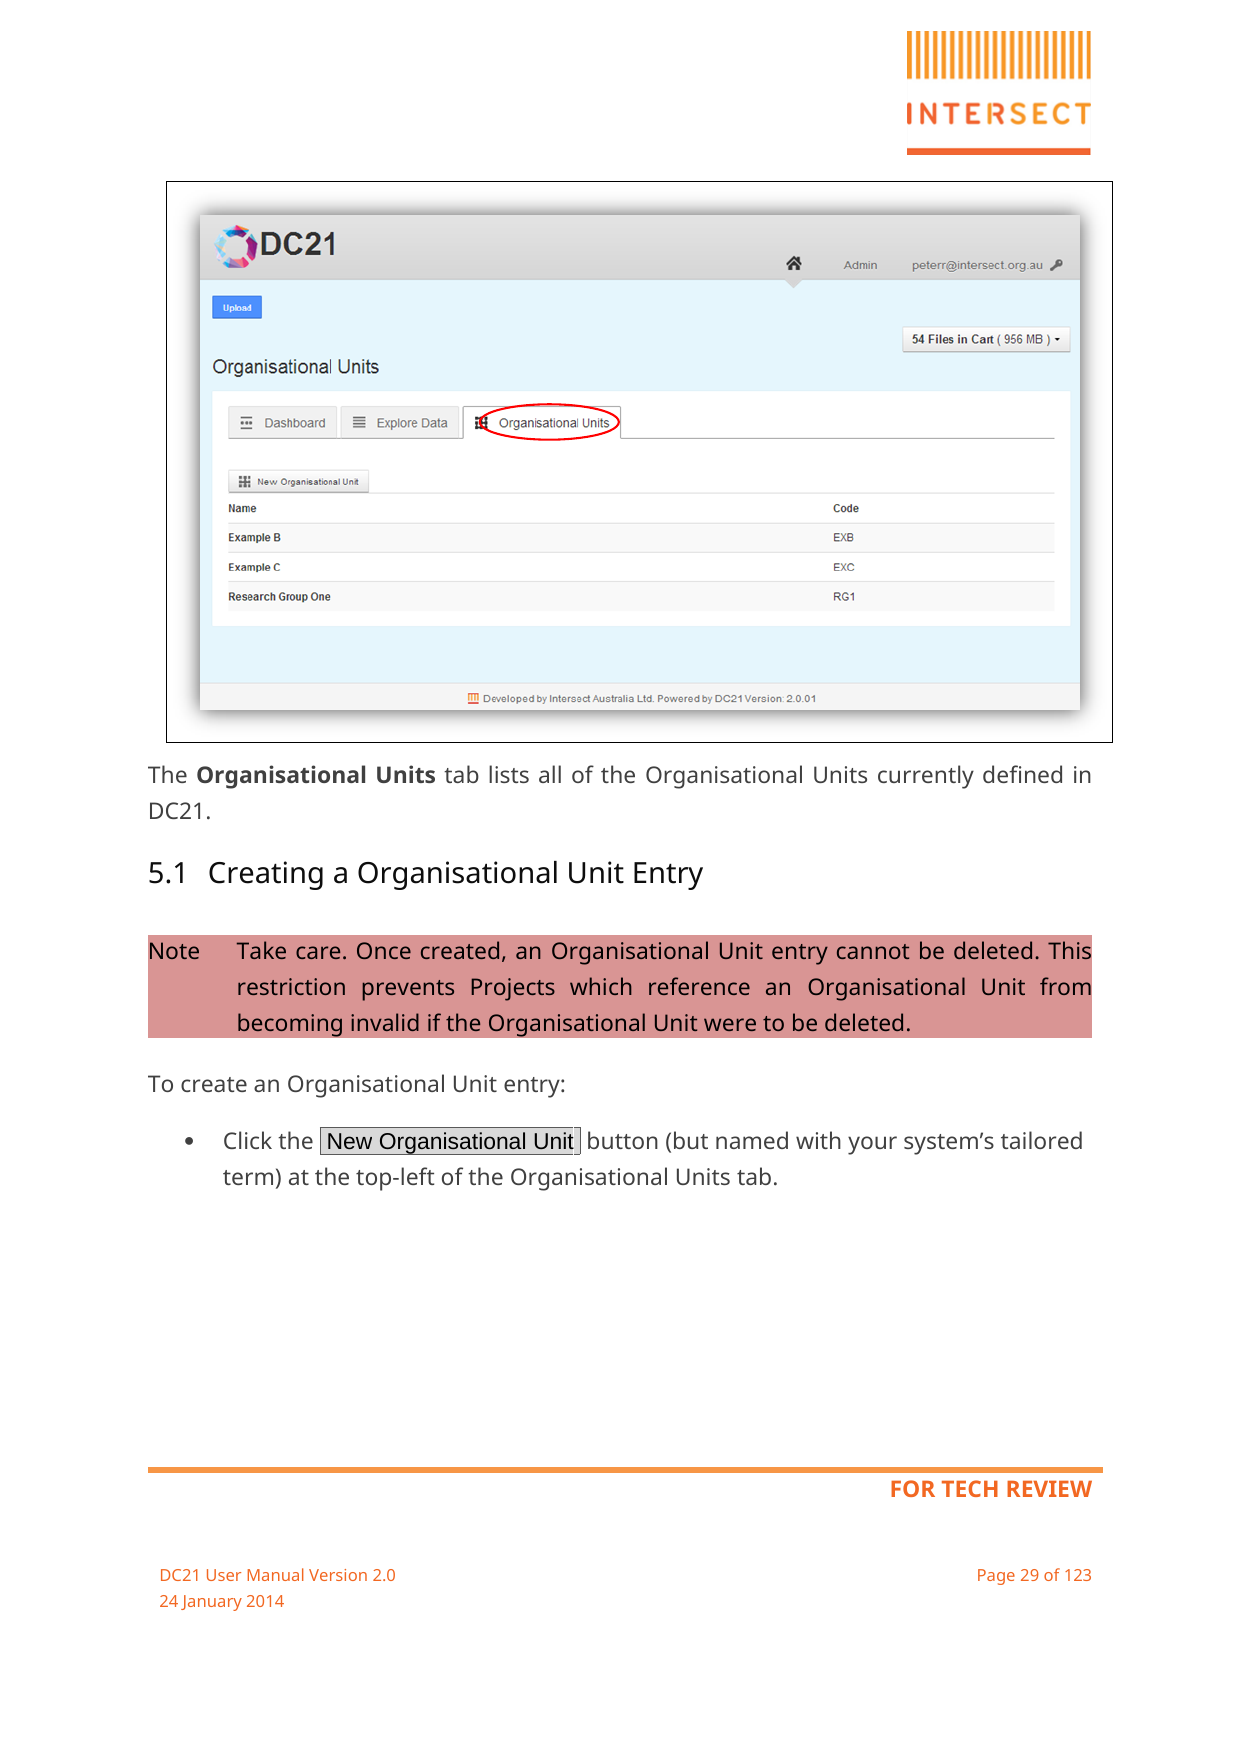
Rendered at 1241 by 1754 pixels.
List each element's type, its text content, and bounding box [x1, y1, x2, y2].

picture [905, 29, 1093, 157]
picture [167, 182, 1112, 742]
subtitle Creating a Organisational Unit Entry [148, 852, 1092, 892]
text The Organisational Units tab lists all of the Organisational Units currently defined in DC21. [148, 759, 1092, 826]
text Note Take care. Once created, an Organisational Unit entry cannot be deleted. This restriction prevents Projects which reference an Organisational Unit from becoming invalid if the Organisational Unit were to be deleted. [148, 935, 1092, 1038]
text To create an Organisational Unit entry: [148, 1068, 1092, 1099]
list Click the New Organisational Unit button (but named with your system’s tailored term) at the top-left of the Organisational Units tab. [185, 1124, 1092, 1192]
